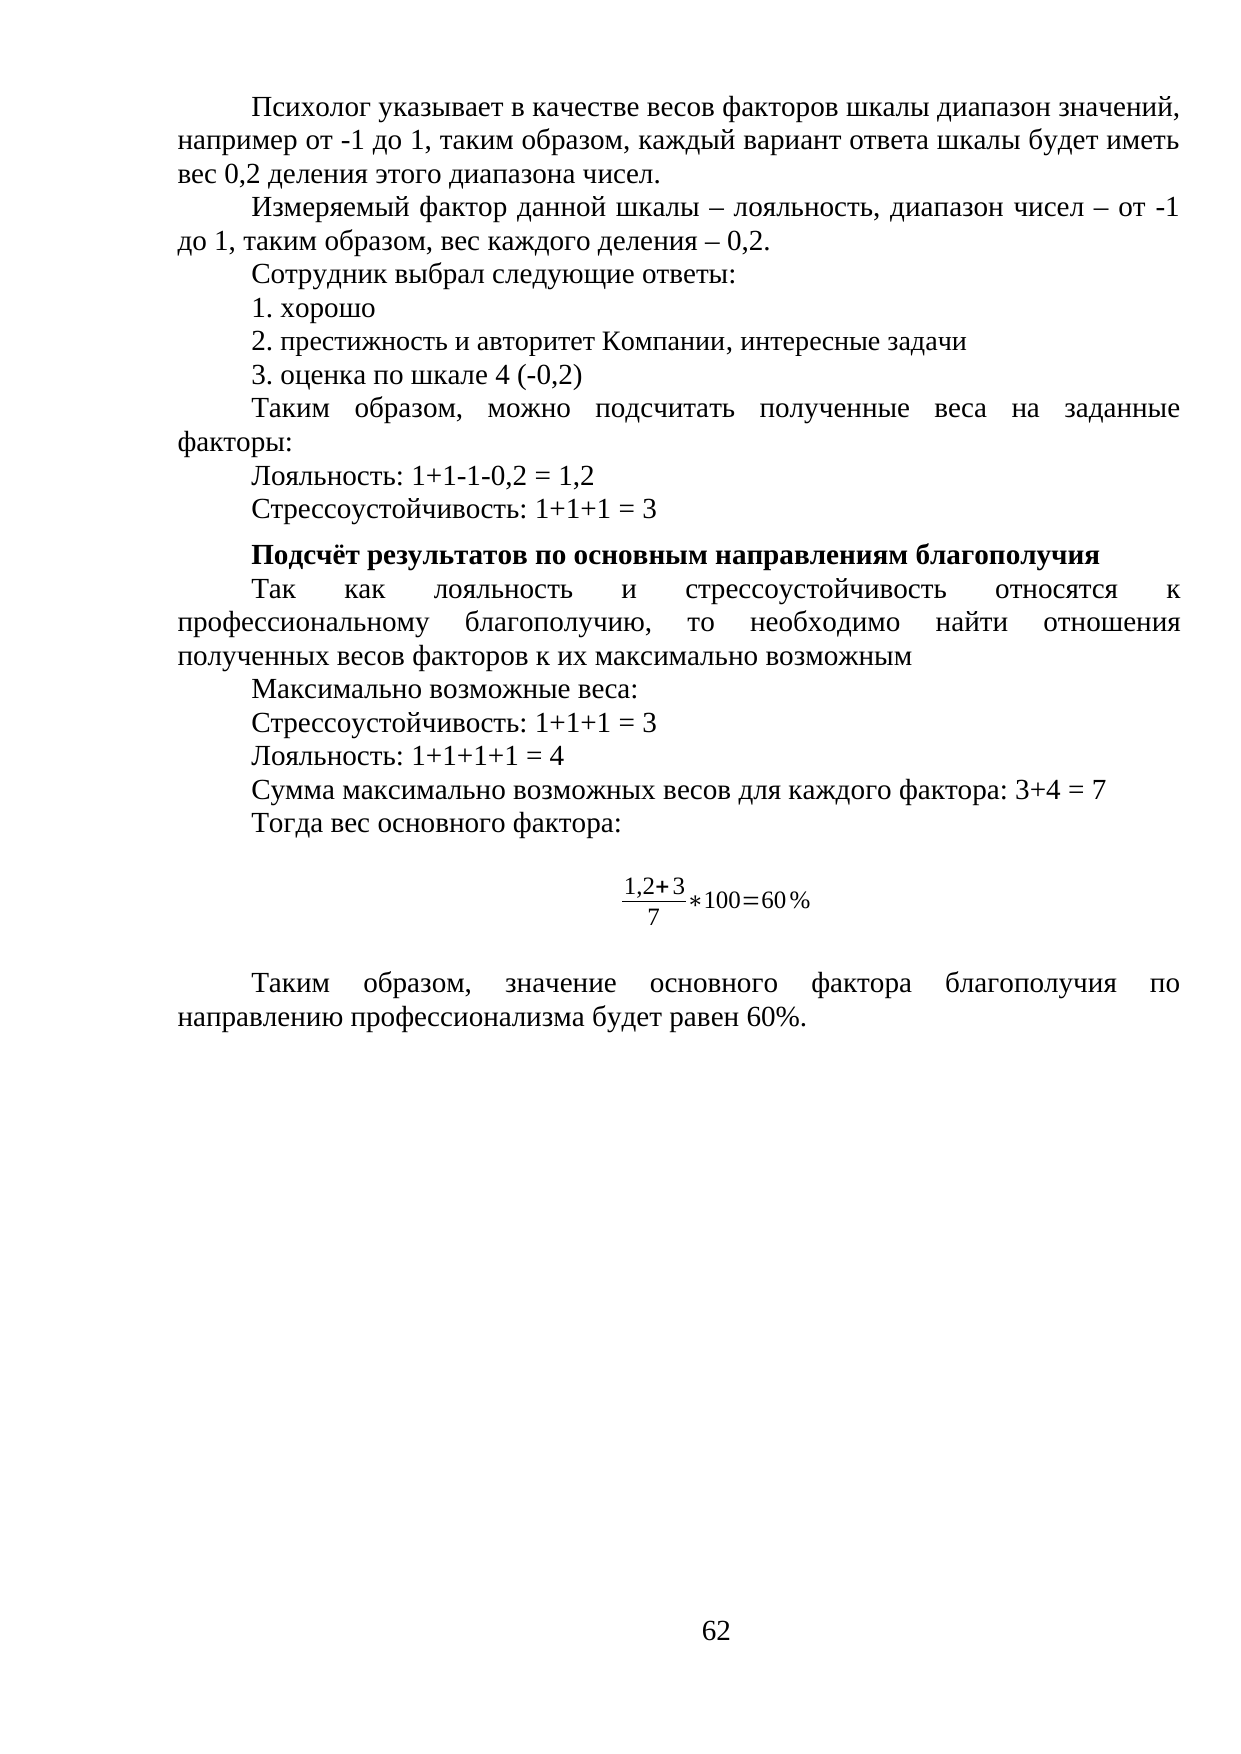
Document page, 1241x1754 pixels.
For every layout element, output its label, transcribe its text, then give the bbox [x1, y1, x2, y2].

text Тогда вес основного фактора: [177, 806, 1181, 839]
text Лояльность: 1+1-1-0,2 = 1,2 [177, 458, 1181, 491]
text 1. хорошо [177, 290, 1181, 323]
text Сотрудник выбрал следующие ответы: [177, 256, 1181, 290]
text 3. оценка по шкале 4 (-0,2) [177, 357, 1181, 391]
text Подсчёт результатов по основным направлениям благополучия [177, 537, 1181, 571]
text Таким образом, можно подсчитать полученные веса на заданные факторы: [177, 391, 1181, 458]
text Максимально возможные веса: [177, 671, 1181, 705]
text Измеряемый фактор данной шкалы – лояльность, диапазон чисел – от -1 до 1, таким образом, вес каждого деления – 0,2. [177, 189, 1181, 256]
text 2. престижность и авторитет Компании, интересные задачи [177, 323, 1181, 357]
text Сумма максимально возможных весов для каждого фактора: 3+4 = 7 [177, 772, 1181, 806]
text Так как лояльность и стрессоустойчивость относятся к профессиональному благополучию, то необходимо найти отношения полученных весов факторов к их максимально возможным [177, 571, 1181, 671]
text Таким образом, значение основного фактора благополучия по направлению профессионализма будет равен 60%. [177, 965, 1181, 1032]
text Стрессоустойчивость: 1+1+1 = 3 [177, 705, 1181, 738]
text Психолог указывает в качестве весов факторов шкалы диапазон значений, например от -1 до 1, таким образом, каждый вариант ответа шкалы будет иметь вес 0,2 деления этого диапазона чисел. [177, 89, 1181, 189]
text Лояльность: 1+1+1+1 = 4 [177, 738, 1181, 772]
text Стрессоустойчивость: 1+1+1 = 3 [177, 491, 1181, 525]
